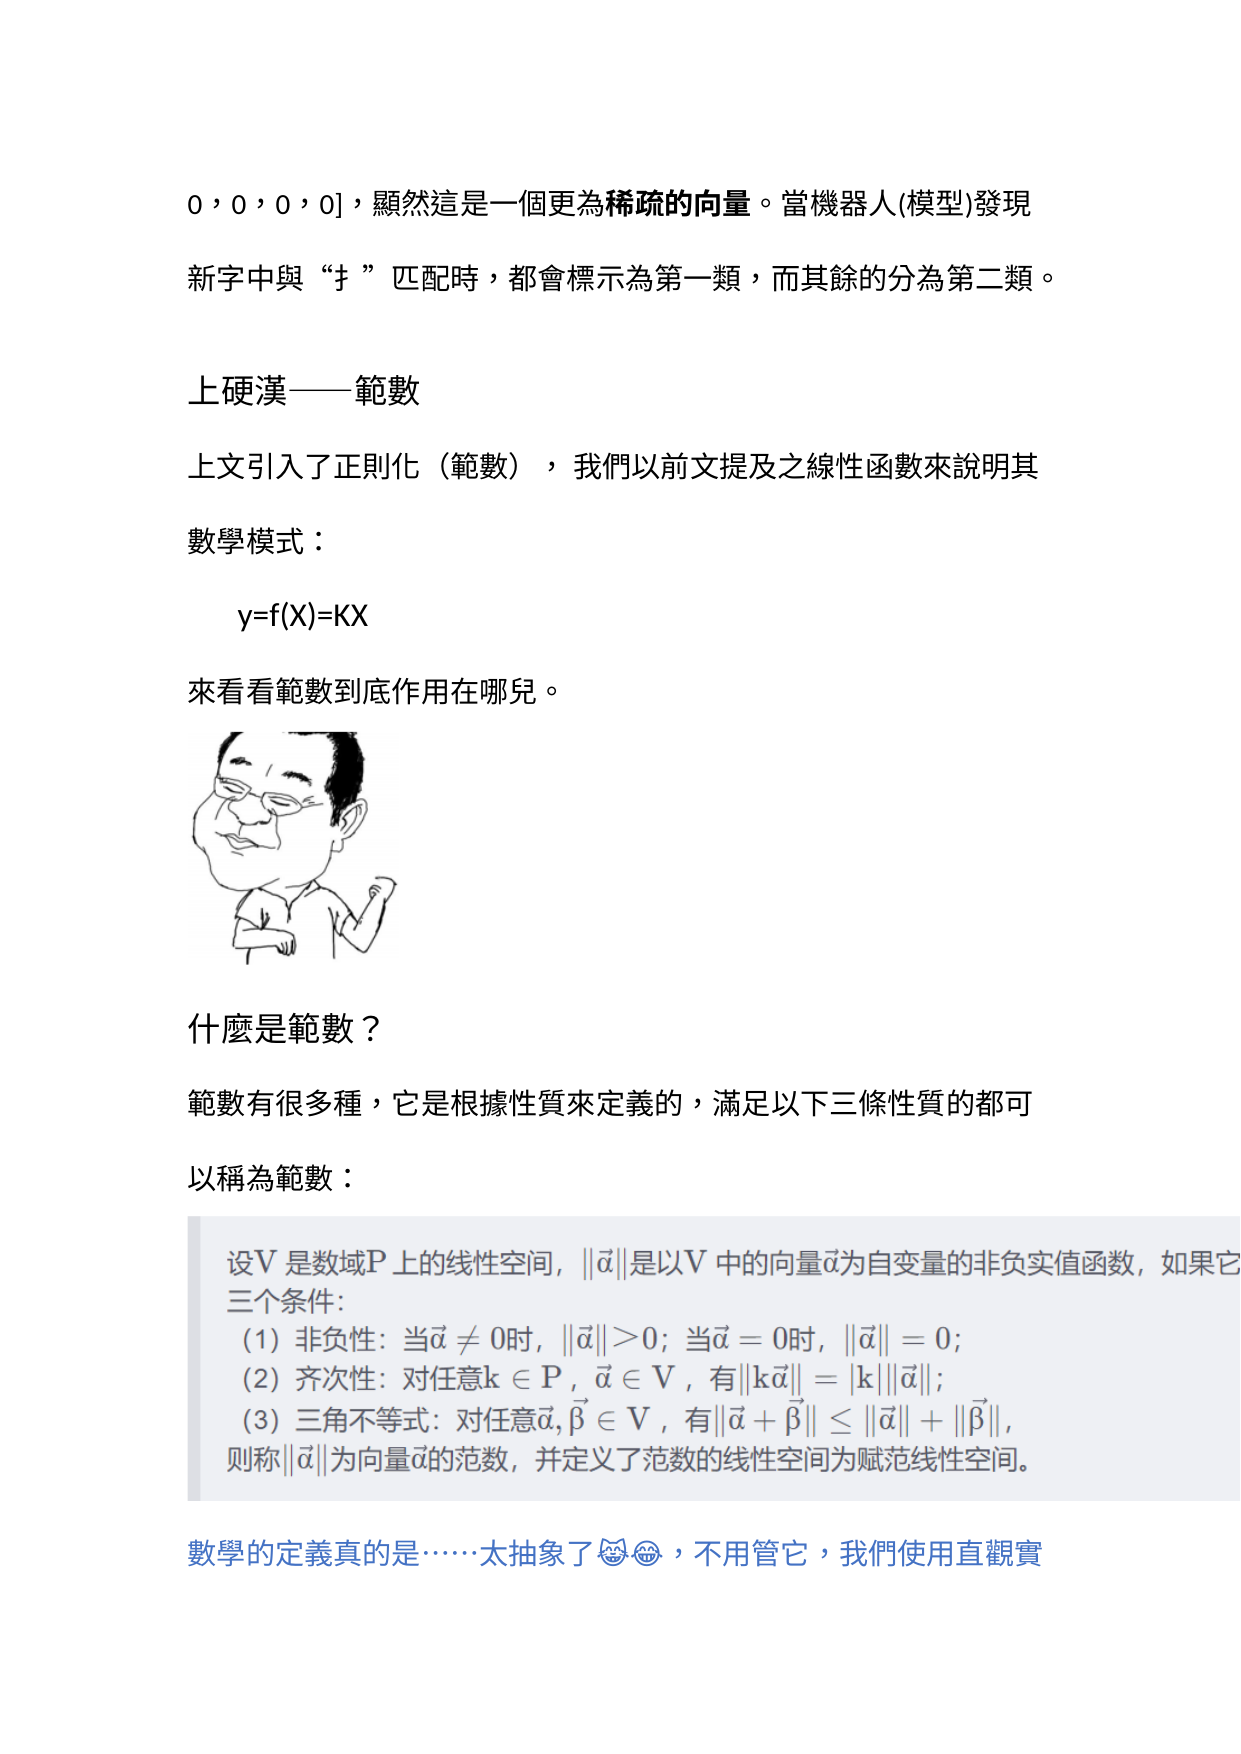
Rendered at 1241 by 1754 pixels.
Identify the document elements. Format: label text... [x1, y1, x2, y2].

picture [187, 727, 403, 972]
text 什麼是範數？ [187, 989, 1053, 1064]
text 範數有很多種，它是根據性質來定義的，滿足以下三條性質的都可以稱為範數： [187, 1064, 1053, 1214]
text 上硬漢——範數 [187, 352, 1053, 427]
text 上文引入了正則化（範數）， 我們以前文提及之線性函數來說明其數學模式： [187, 427, 1053, 577]
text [187, 164, 1053, 314]
text y=f(X)=KX [237, 577, 1053, 652]
picture [187, 1214, 1241, 1501]
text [187, 1514, 1053, 1589]
text 來看看範數到底作用在哪兒。 [187, 652, 1053, 727]
